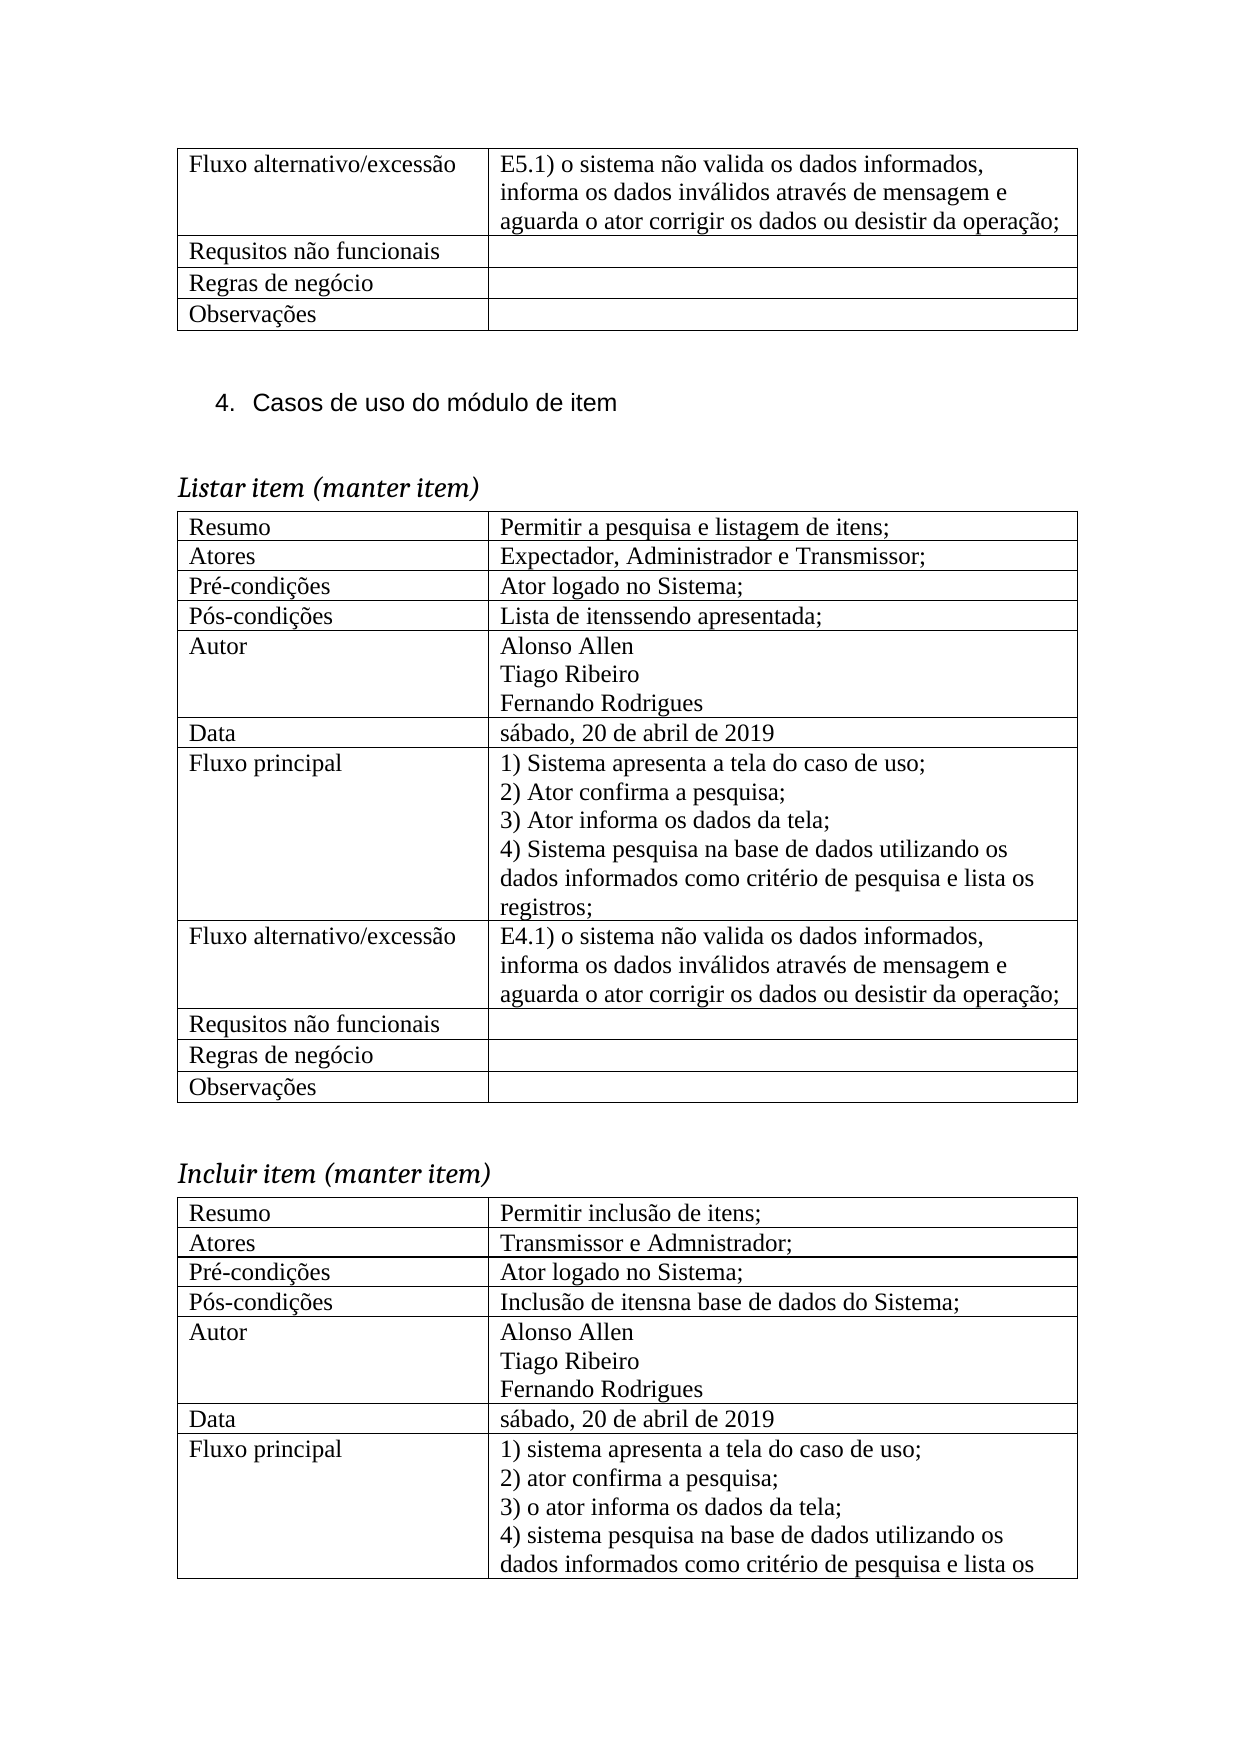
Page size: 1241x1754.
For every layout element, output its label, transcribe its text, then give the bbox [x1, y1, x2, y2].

table_cell Inclusão de itensna base de dados do Sistema; [489, 1287, 1077, 1316]
table_header Permitir inclusão de itens; [489, 1198, 1077, 1227]
table_cell Observações [178, 1072, 488, 1102]
table_cell Atores [178, 1228, 488, 1256]
table_cell Fluxo alternativo/excessão [178, 921, 488, 1008]
table_cell [489, 299, 1077, 330]
table_header Resumo [178, 1198, 488, 1227]
table_cell Expectador, Administrador e Transmissor; [489, 541, 1077, 570]
table_cell Alonso Allen Tiago Ribeiro Fernando Rodrigues [489, 1317, 1077, 1403]
table_cell Lista de itenssendo apresentada; [489, 601, 1077, 630]
table_cell E5.1) o sistema não valida os dados informados, informa os dados inválidos através de mensagem e aguarda o ator corrigir os dados ou desistir da operação; [489, 149, 1077, 235]
table_cell [489, 236, 1077, 267]
table_cell sábado, 20 de abril de 2019 [489, 1404, 1077, 1433]
table_header Permitir a pesquisa e listagem de itens; [489, 512, 1077, 540]
table_cell Requsitos não funcionais [178, 236, 488, 267]
table_cell Autor [178, 631, 488, 717]
table_cell Fluxo principal [178, 748, 488, 920]
table_cell Regras de negócio [178, 268, 488, 298]
table_cell Pré-condições [178, 571, 488, 600]
table_cell E4.1) o sistema não valida os dados informados, informa os dados inválidos através de mensagem e aguarda o ator corrigir os dados ou desistir da operação; [489, 921, 1077, 1008]
table_header Resumo [178, 512, 488, 540]
subtitle Casos de uso do módulo de item [215, 388, 1063, 417]
table_cell Autor [178, 1317, 488, 1403]
table_cell Fluxo alternativo/excessão [178, 149, 488, 235]
table_cell Transmissor e Admnistrador; [489, 1228, 1077, 1256]
subtitle Incluir item (manter item) [177, 1157, 1063, 1191]
table_cell Ator logado no Sistema; [489, 1258, 1077, 1286]
subtitle Listar item (manter item) [177, 471, 1063, 504]
table_cell Pré-condições [178, 1258, 488, 1286]
table_cell Data [178, 1404, 488, 1433]
table_cell Alonso Allen Tiago Ribeiro Fernando Rodrigues [489, 631, 1077, 717]
table_cell Pós-condições [178, 1287, 488, 1316]
table_cell Atores [178, 541, 488, 570]
table_cell Ator logado no Sistema; [489, 571, 1077, 600]
table_cell Observações [178, 299, 488, 330]
table_cell Data [178, 718, 488, 747]
table_cell Requsitos não funcionais [178, 1009, 488, 1039]
table_cell [489, 1009, 1077, 1039]
table_cell Fluxo principal [178, 1434, 488, 1578]
table_cell Regras de negócio [178, 1040, 488, 1071]
table_cell [489, 1072, 1077, 1102]
table_cell 1) Sistema apresenta a tela do caso de uso; 2) Ator confirma a pesquisa; 3) Ator informa os dados da tela; 4) Sistema pesquisa na base de dados utilizando os dados informados como critério de pesquisa e lista os registros; [489, 748, 1077, 920]
table_cell Pós-condições [178, 601, 488, 630]
table_cell [489, 268, 1077, 298]
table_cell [489, 1434, 1077, 1578]
table_cell [489, 1040, 1077, 1071]
table_cell sábado, 20 de abril de 2019 [489, 718, 1077, 747]
